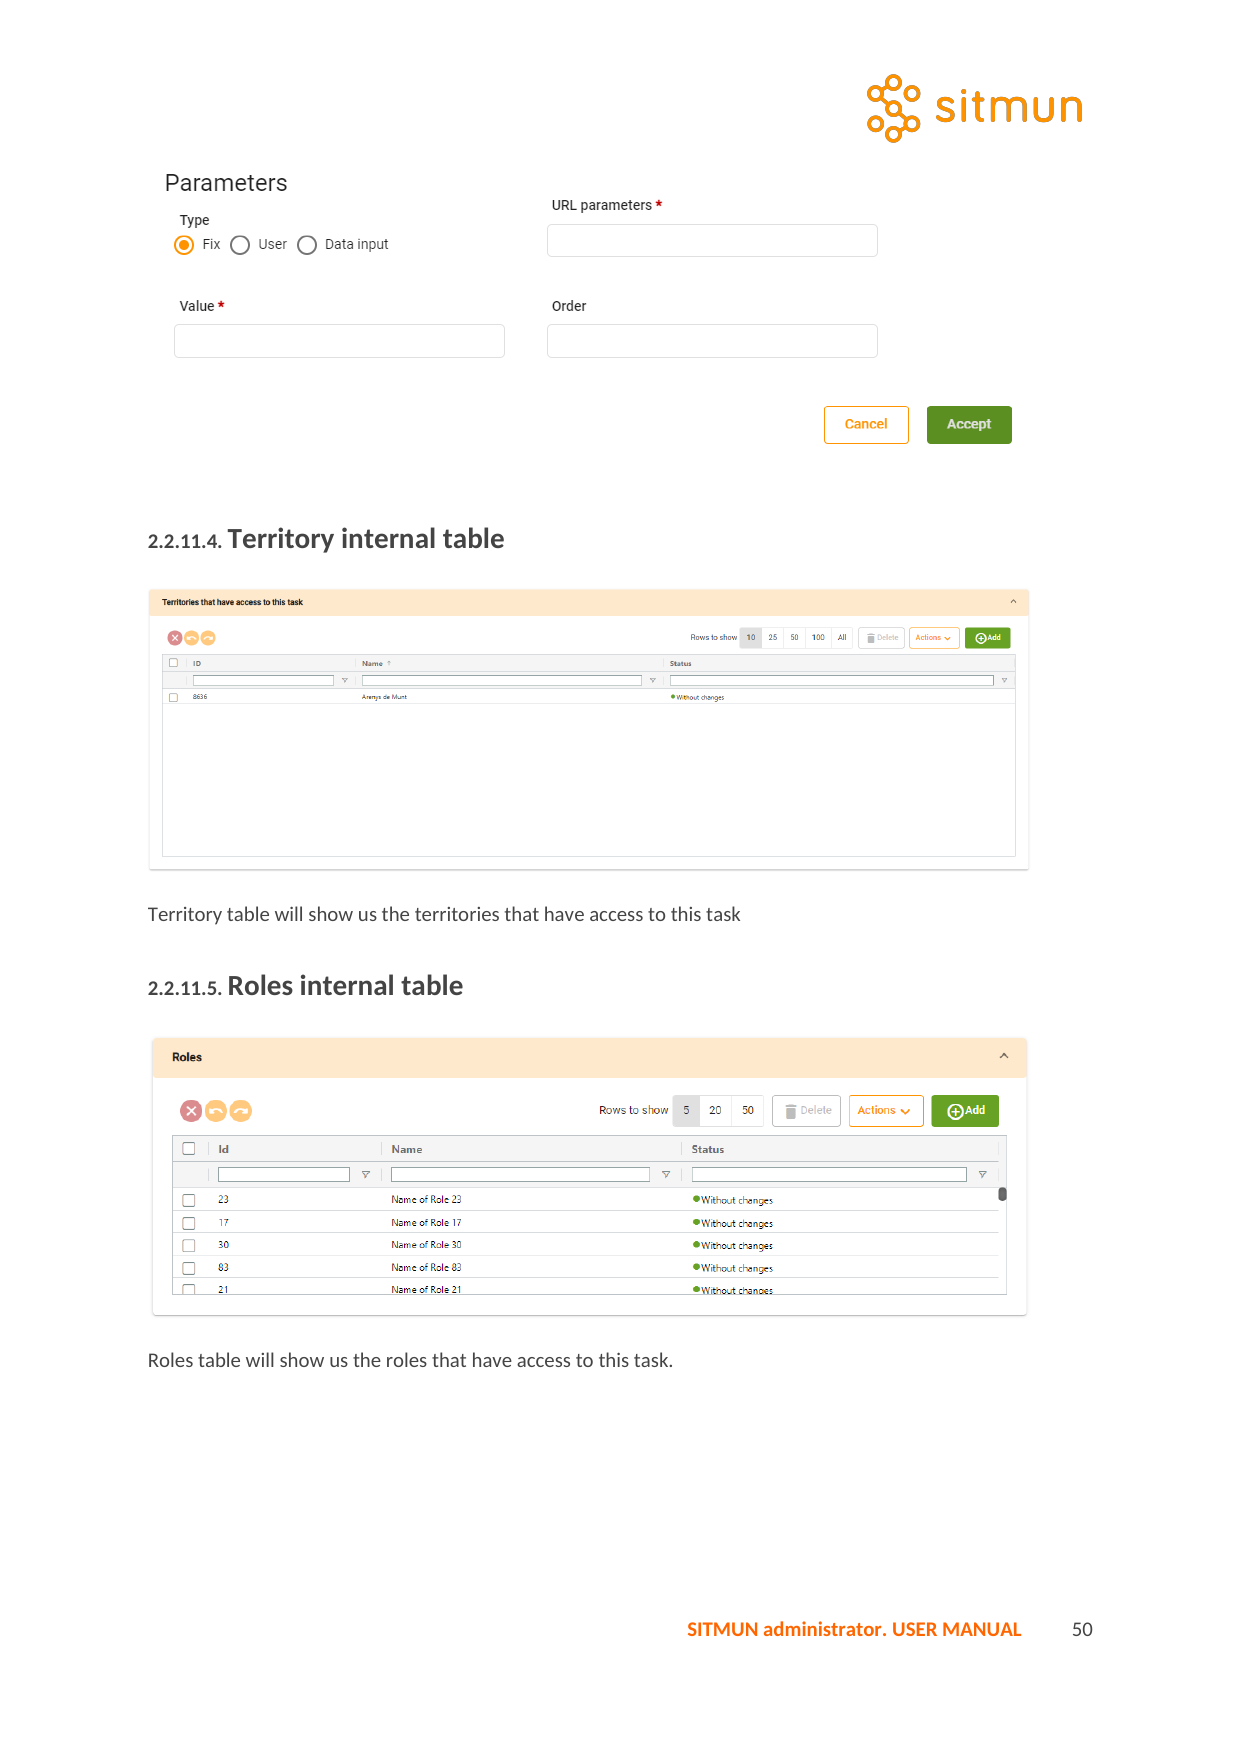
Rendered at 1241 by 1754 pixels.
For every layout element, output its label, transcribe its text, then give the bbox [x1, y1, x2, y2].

list Territory internal table [148, 520, 1093, 556]
text Territory table will show us the territories that have access to this task [148, 901, 1093, 926]
list Roles internal table [148, 967, 1093, 1003]
text Roles table will show us the roles that have access to this task. [148, 1347, 1093, 1372]
picture [147, 1033, 1034, 1319]
picture [147, 586, 1034, 872]
picture [147, 59, 1093, 450]
